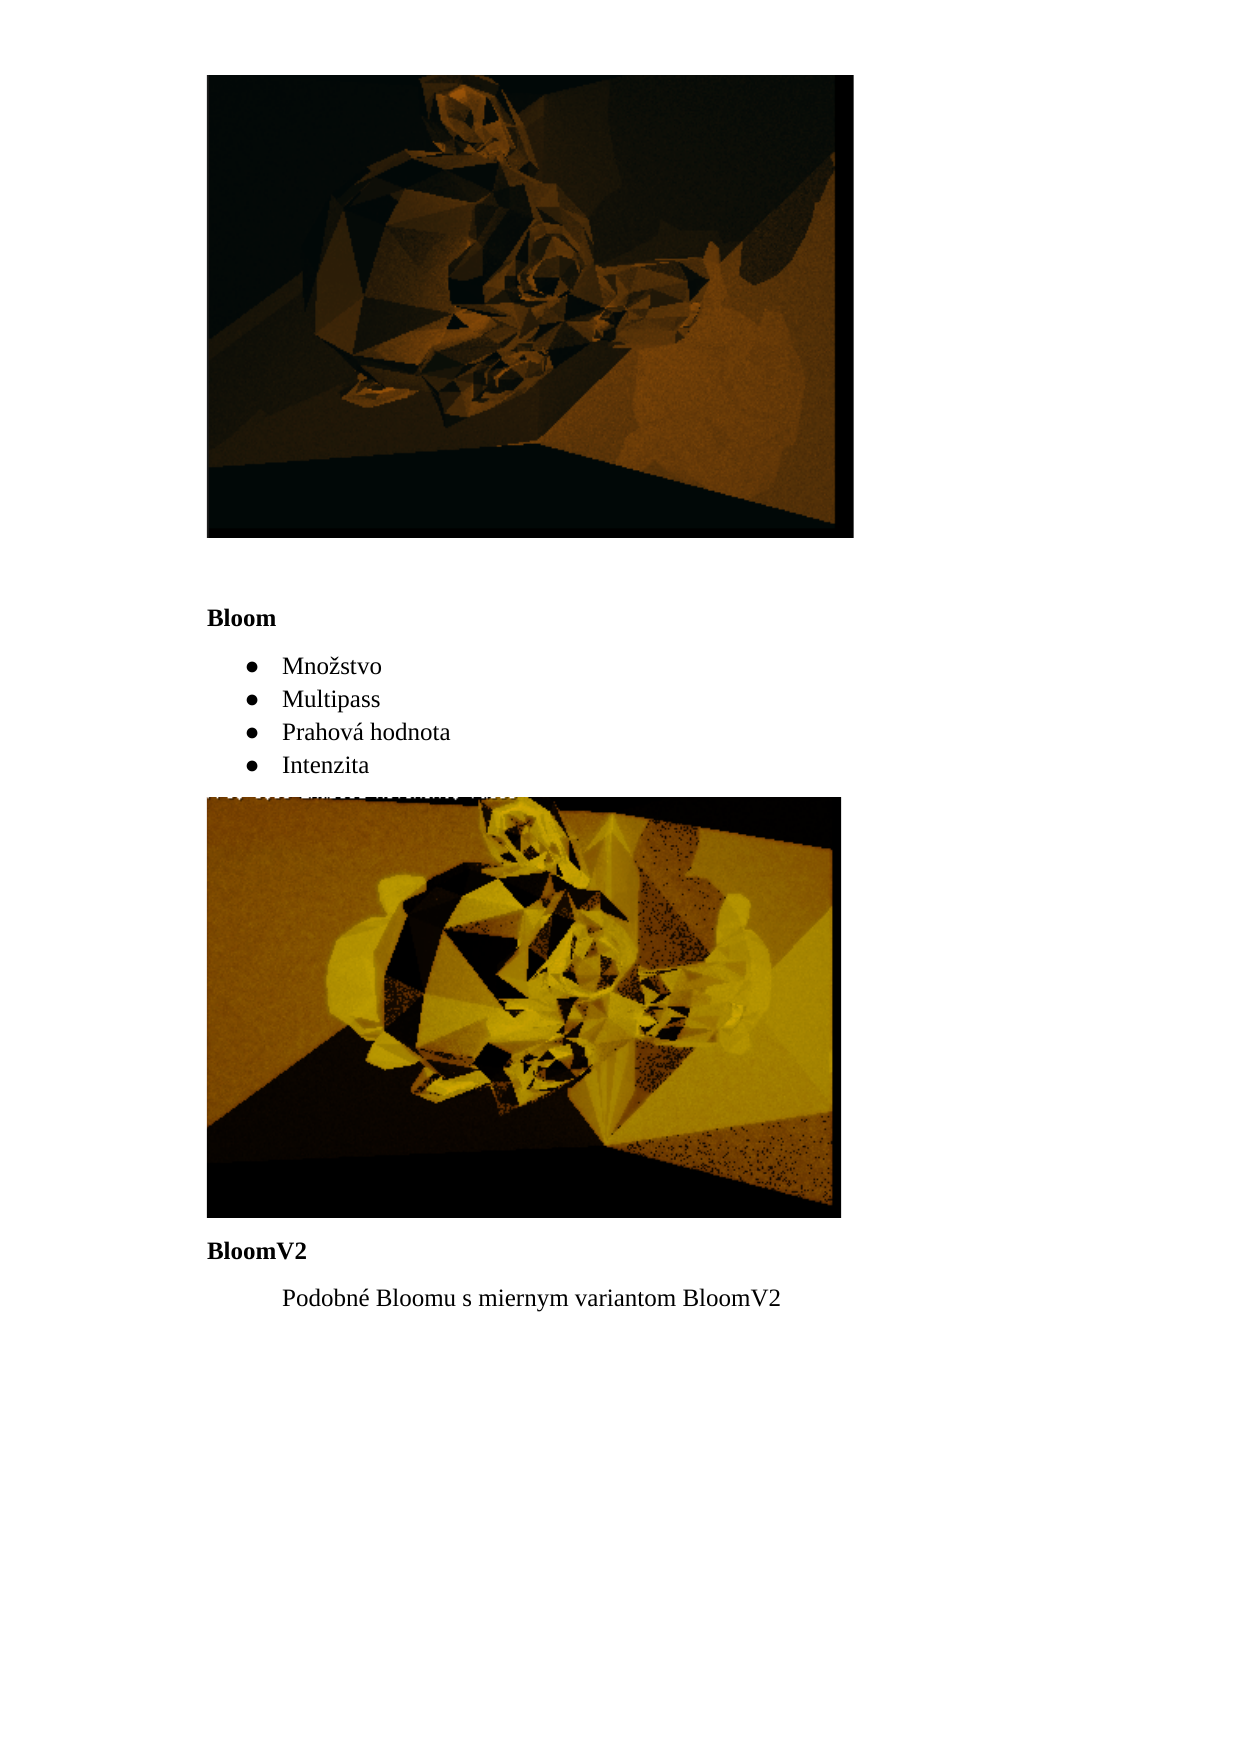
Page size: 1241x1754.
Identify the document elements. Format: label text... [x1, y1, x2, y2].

list Množstvo [244, 651, 1092, 679]
text BloomV2 [207, 1236, 1092, 1265]
text Podobné Bloomu s miernym variantom BloomV2 [207, 1283, 1092, 1312]
text Bloom [207, 603, 1092, 632]
picture [206, 797, 842, 1218]
picture [206, 75, 854, 538]
list Multipass [244, 684, 1092, 713]
list Intenzita [244, 750, 1092, 779]
list Prahová hodnota [244, 717, 1092, 746]
